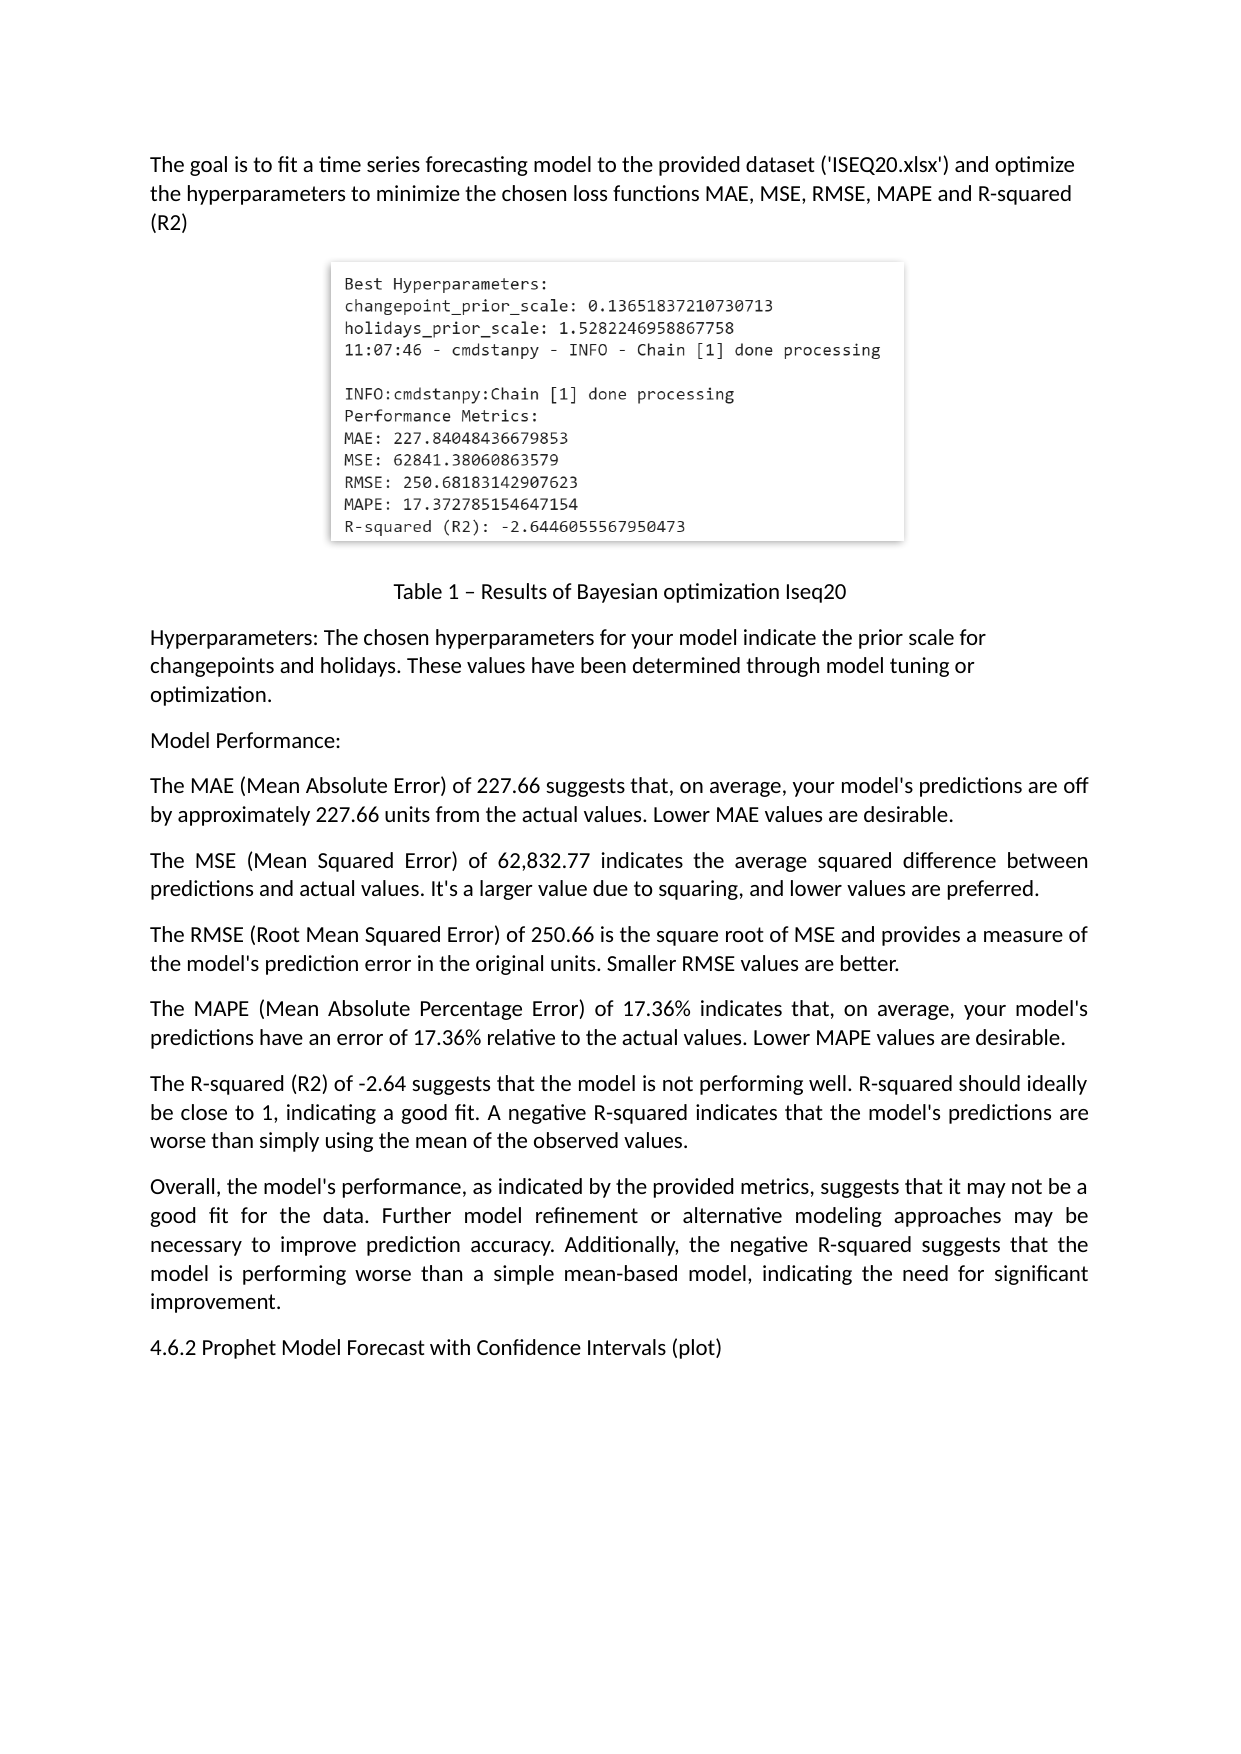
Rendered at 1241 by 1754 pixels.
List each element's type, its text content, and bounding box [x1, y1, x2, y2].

picture [331, 262, 904, 541]
text Overall, the model's performance, as indicated by the provided metrics, suggests that it may not be a good fit for the data. Further model refinement or alternative modeling approaches may be necessary to improve prediction accuracy. Additionally, the negative R-squared suggests that the model is performing worse than a simple mean-based model, indicating the need for significant improvement. [150, 1172, 1090, 1316]
text The MAE (Mean Absolute Error) of 227.66 suggests that, on average, your model's predictions are off by approximately 227.66 units from the actual values. Lower MAE values are desirable. [150, 771, 1090, 828]
text The MSE (Mean Squared Error) of 62,832.77 indicates the average squared difference between predictions and actual values. It's a larger value due to squaring, and lower values are preferred. [150, 846, 1090, 903]
text 4.6.2 Prophet Model Forecast with Confidence Intervals (plot) [150, 1333, 1090, 1361]
text The MAPE (Mean Absolute Percentage Error) of 17.36% indicates that, on average, your model's predictions have an error of 17.36% relative to the actual values. Lower MAPE values are desirable. [150, 994, 1090, 1051]
text The goal is to fit a time series forecasting model to the provided dataset ('ISEQ20.xlsx') and optimize the hyperparameters to minimize the chosen loss functions MAE, MSE, RMSE, MAPE and R-squared (R2) [150, 150, 1090, 236]
text Table 1 – Results of Bayesian optimization Iseq20 [150, 577, 1090, 605]
text The RMSE (Root Mean Squared Error) of 250.66 is the square root of MSE and provides a measure of the model's prediction error in the original units. Smaller RMSE values are better. [150, 920, 1090, 977]
text Model Performance: [150, 726, 1090, 754]
text Hyperparameters: The chosen hyperparameters for your model indicate the prior scale for changepoints and holidays. These values have been determined through model tuning or optimization. [150, 623, 1090, 708]
text The R-squared (R2) of -2.64 suggests that the model is not performing well. R-squared should ideally be close to 1, indicating a good fit. A negative R-squared indicates that the model's predictions are worse than simply using the mean of the observed values. [150, 1069, 1090, 1154]
